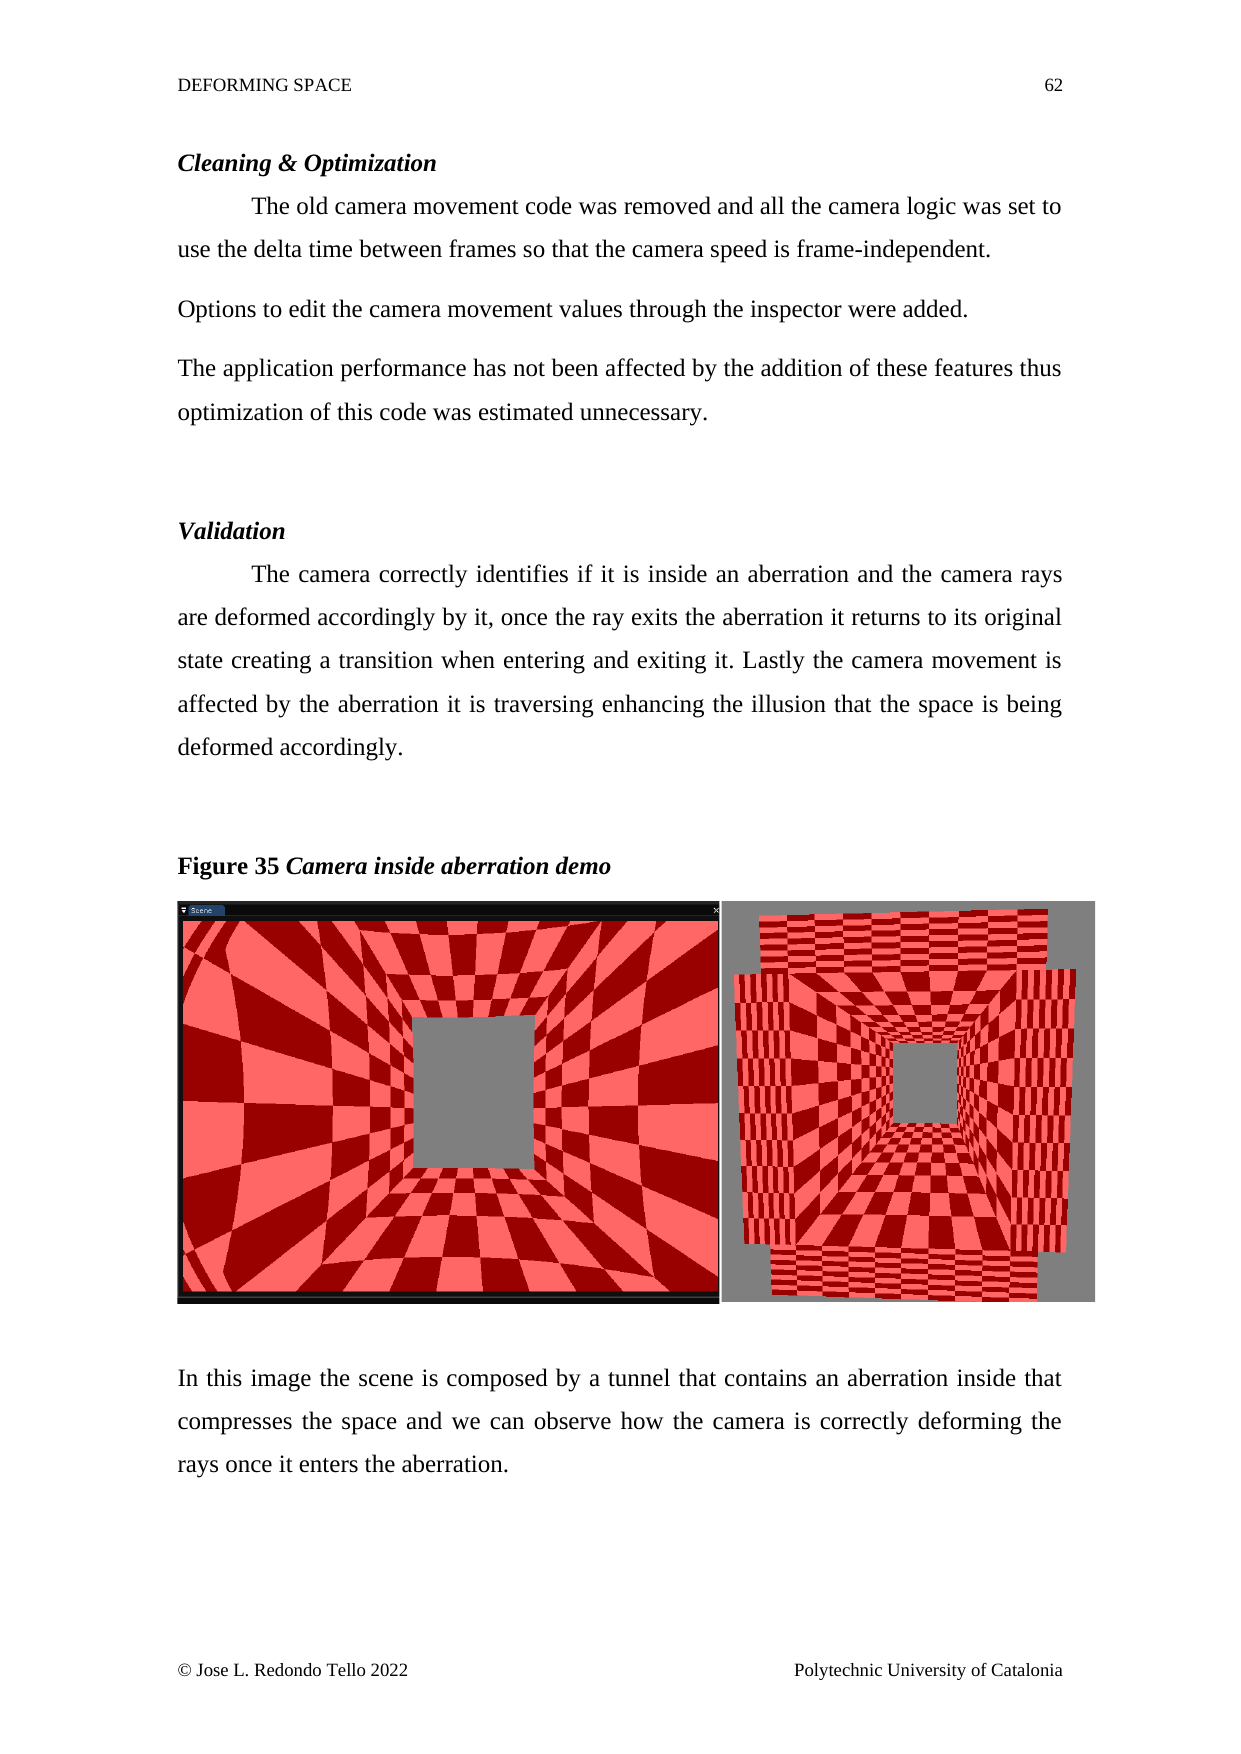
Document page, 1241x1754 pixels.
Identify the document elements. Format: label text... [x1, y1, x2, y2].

subtitle Cleaning & Optimization [177, 148, 1063, 176]
text Figure 35 Camera inside aberration demo [177, 851, 1063, 880]
text In this image the scene is composed by a tunnel that contains an aberration inside that compresses the space and we can observe how the camera is correctly deforming the rays once it enters the aberration. [177, 1363, 1063, 1478]
text The old camera movement code was removed and all the camera logic was set to use the delta time between frames so that the camera speed is frame-independent. [177, 191, 1063, 263]
text Options to edit the camera movement values through the inspector were added. [177, 294, 1063, 322]
subtitle Validation [177, 516, 1063, 545]
picture [721, 901, 1096, 1302]
text The camera correctly identifies if it is inside an aberration and the camera rays are deformed accordingly by it, once the ray exits the aberration it returns to its original state creating a transition when entering and exiting it. Lastly the camera movement is affected by the aberration it is traversing enhancing the illusion that the space is being deformed accordingly. [177, 559, 1063, 761]
text The application performance has not been affected by the addition of these features thus optimization of this code was estimated unnecessary. [177, 353, 1063, 425]
picture [177, 901, 720, 1304]
